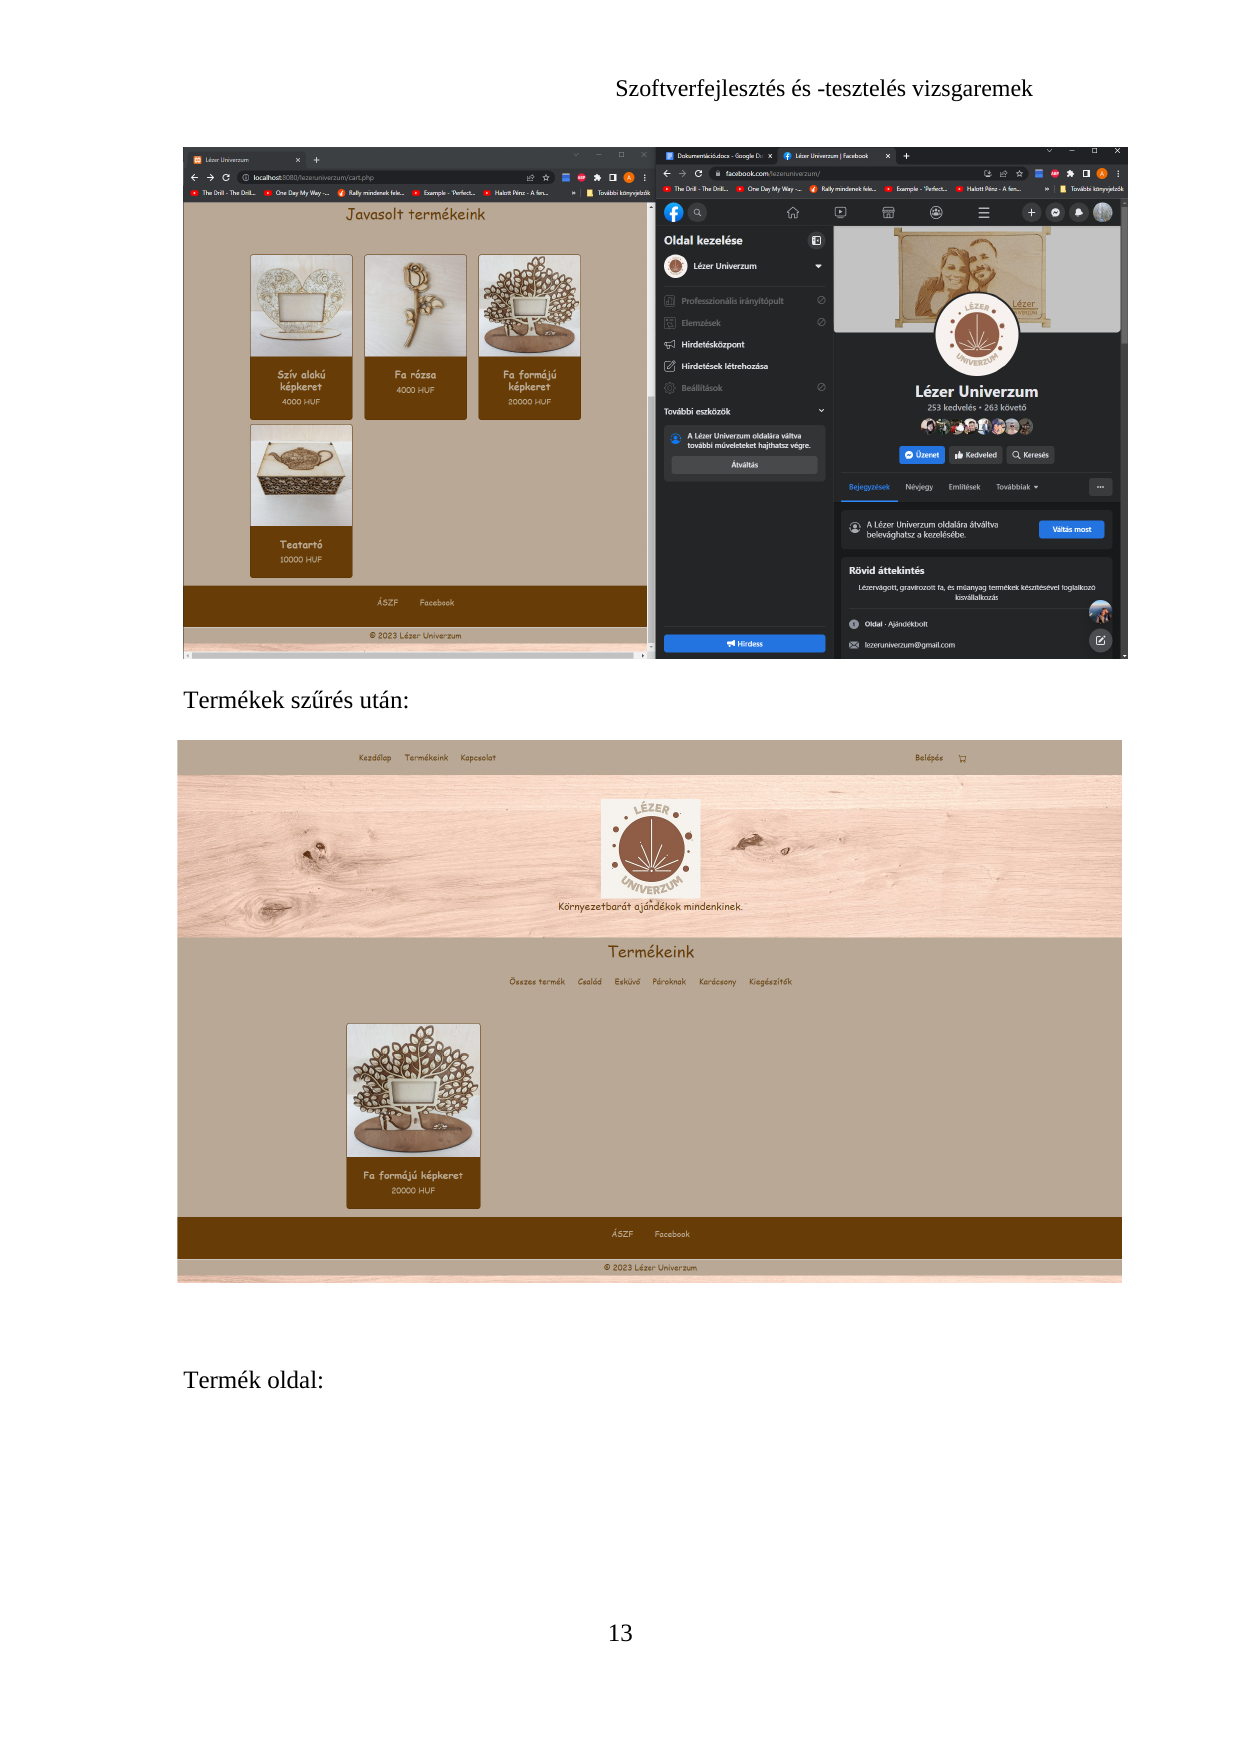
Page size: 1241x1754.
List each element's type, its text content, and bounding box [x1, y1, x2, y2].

text Termékek szűrés után: [148, 685, 1092, 714]
text Termék oldal: [148, 1365, 1092, 1393]
picture [177, 740, 1122, 1283]
picture [183, 147, 1128, 659]
